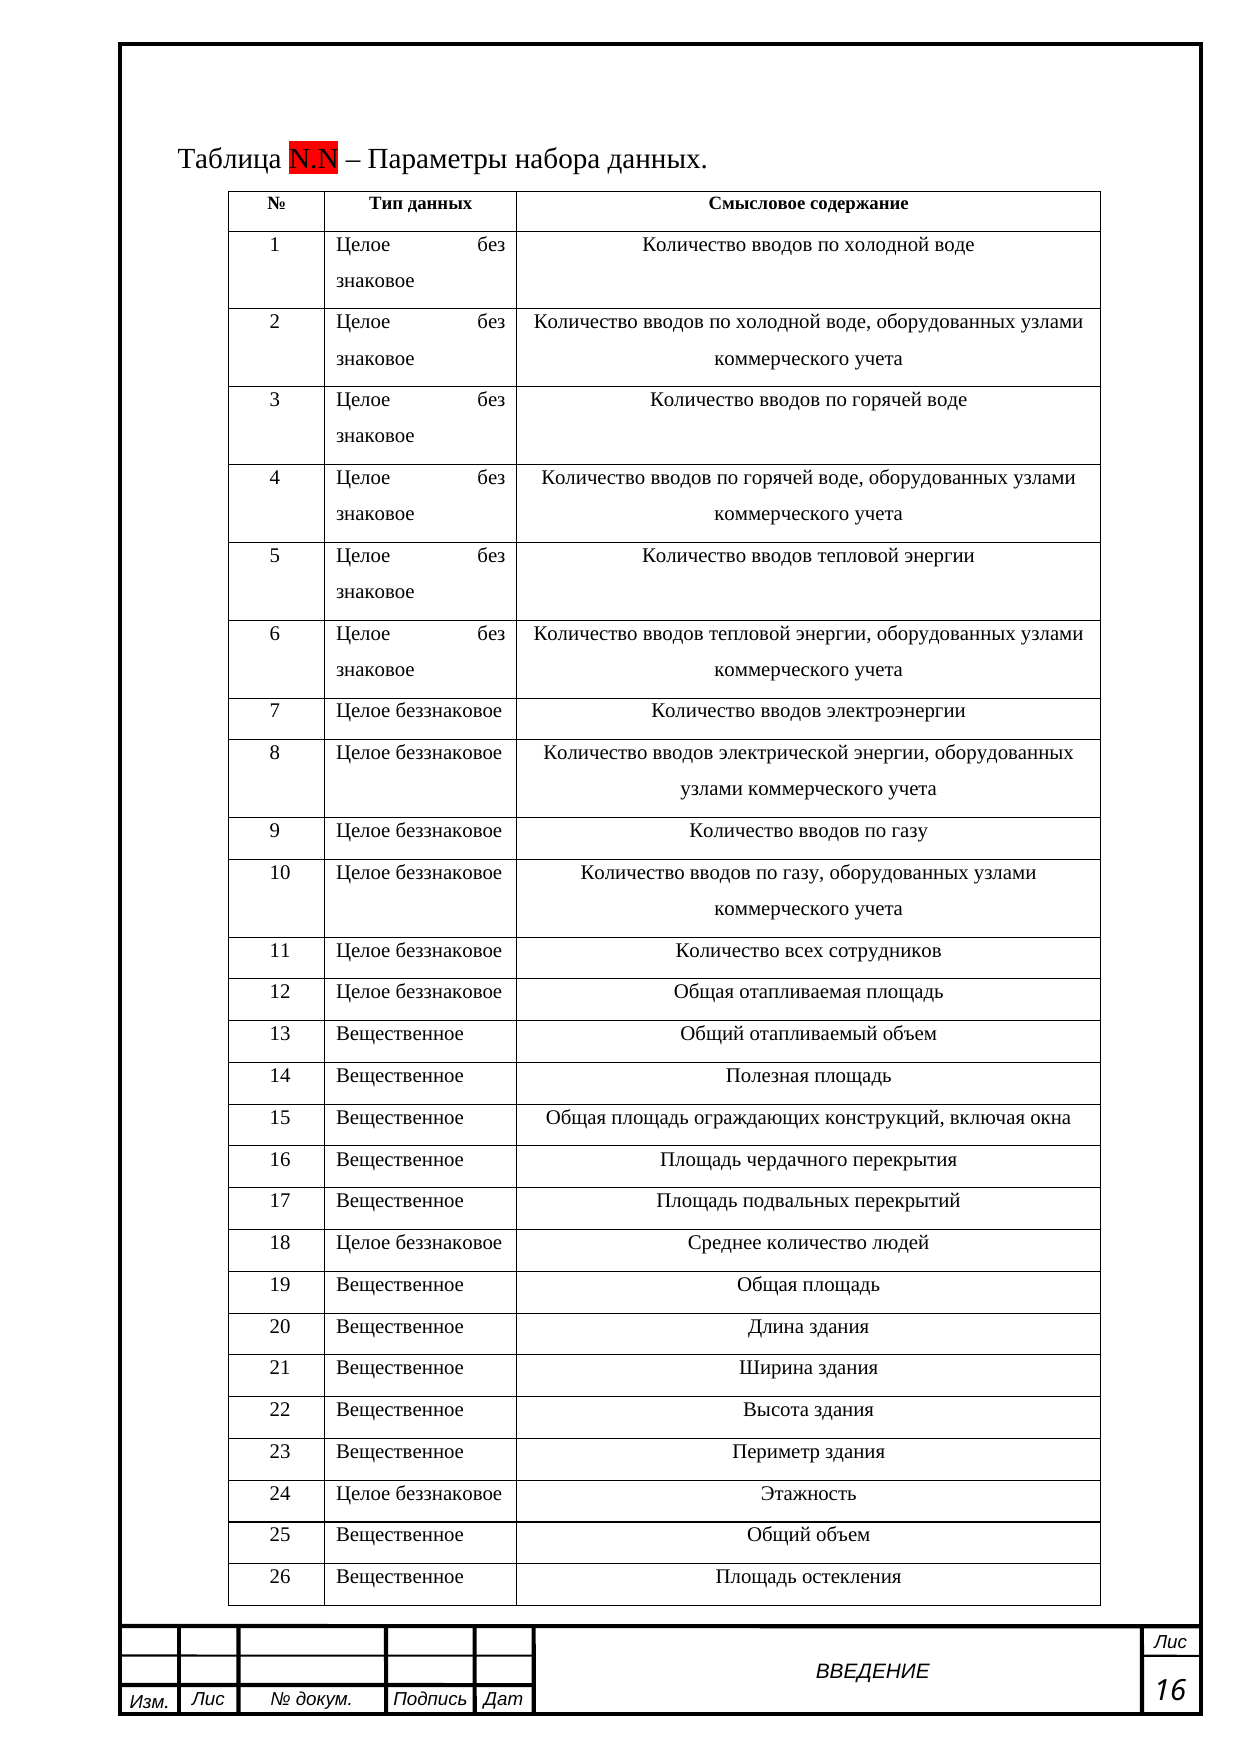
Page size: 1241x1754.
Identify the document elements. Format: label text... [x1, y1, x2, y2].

table_cell 12 [229, 979, 324, 1020]
table_cell 4 [229, 465, 324, 542]
table_cell Площадь подвальных перекрытий [517, 1188, 1100, 1229]
table_cell Количество вводов по газу [517, 818, 1100, 859]
table_cell 19 [229, 1272, 324, 1312]
table_cell 18 [229, 1230, 324, 1271]
table_cell Общая отапливаемая площадь [517, 979, 1100, 1020]
table_cell Целое беззнаковое [325, 979, 516, 1020]
table_cell 14 [229, 1063, 324, 1104]
table_cell Высота здания [517, 1397, 1100, 1438]
table_cell Длина здания [517, 1314, 1100, 1354]
table_cell Общий объем [517, 1523, 1100, 1563]
table_cell Количество всех сотрудников [517, 938, 1100, 978]
table_cell Целое без знаковое [325, 232, 516, 308]
table_cell Вещественное [325, 1523, 516, 1563]
table_cell Количество вводов по холодной воде, оборудованных узлами коммерческого учета [517, 309, 1100, 386]
table_cell Этажность [517, 1481, 1100, 1521]
table_cell Площадь остекления [517, 1564, 1100, 1605]
table_header № [229, 192, 324, 231]
table_cell Вещественное [325, 1272, 516, 1312]
table_cell Количество вводов тепловой энергии [517, 543, 1100, 619]
table_cell 21 [229, 1355, 324, 1396]
table_cell Вещественное [325, 1397, 516, 1438]
text Таблица N.N – Параметры набора данных. [338, 141, 1152, 174]
table_cell Целое беззнаковое [325, 938, 516, 978]
table_cell 11 [229, 938, 324, 978]
table_cell Среднее количество людей [517, 1230, 1100, 1271]
table_cell Целое без знаковое [325, 387, 516, 464]
table_cell 15 [229, 1105, 324, 1145]
table_cell Вещественное [325, 1314, 516, 1354]
table_cell Целое беззнаковое [325, 1481, 516, 1521]
table_cell Целое без знаковое [325, 621, 516, 697]
table_cell Общая площадь ограждающих конструкций, включая окна [517, 1105, 1100, 1145]
table_cell Вещественное [325, 1146, 516, 1187]
table_cell Целое без знаковое [325, 465, 516, 542]
table_cell Целое беззнаковое [325, 1230, 516, 1271]
table_cell 7 [229, 699, 324, 739]
table_cell 9 [229, 818, 324, 859]
table_cell Ширина здания [517, 1355, 1100, 1396]
table_cell 24 [229, 1481, 324, 1521]
table_cell 13 [229, 1021, 324, 1062]
table_header Тип данных [325, 192, 516, 231]
table_cell Количество вводов электроэнергии [517, 699, 1100, 739]
table_cell 20 [229, 1314, 324, 1354]
table_cell Вещественное [325, 1564, 516, 1605]
table_cell 23 [229, 1439, 324, 1479]
table_cell Количество вводов по холодной воде [517, 232, 1100, 308]
table_cell Целое беззнаковое [325, 740, 516, 817]
table_cell Количество вводов по горячей воде [517, 387, 1100, 464]
table_cell Количество вводов электрической энергии, оборудованных узлами коммерческого учета [517, 740, 1100, 817]
table_cell 22 [229, 1397, 324, 1438]
text Таблица N.N – Параметры набора данных. [177, 141, 289, 174]
table_cell Целое беззнаковое [325, 818, 516, 859]
table_cell Целое без знаковое [325, 309, 516, 386]
table_cell 5 [229, 543, 324, 619]
table_header Смысловое содержание [517, 192, 1100, 231]
table_cell 3 [229, 387, 324, 464]
table_cell Периметр здания [517, 1439, 1100, 1479]
table_cell 8 [229, 740, 324, 817]
table_cell 26 [229, 1564, 324, 1605]
table_cell Количество вводов по горячей воде, оборудованных узлами коммерческого учета [517, 465, 1100, 542]
table_cell Вещественное [325, 1021, 516, 1062]
table_cell 25 [229, 1523, 324, 1563]
table_cell Площадь чердачного перекрытия [517, 1146, 1100, 1187]
table_cell Вещественное [325, 1355, 516, 1396]
table_cell Количество вводов тепловой энергии, оборудованных узлами коммерческого учета [517, 621, 1100, 697]
table_cell 1 [229, 232, 324, 308]
table_cell Вещественное [325, 1439, 516, 1479]
table_cell 16 [229, 1146, 324, 1187]
table_cell 2 [229, 309, 324, 386]
table_cell Вещественное [325, 1063, 516, 1104]
table_cell Целое беззнаковое [325, 860, 516, 937]
table_cell Целое беззнаковое [325, 699, 516, 739]
table_cell Вещественное [325, 1105, 516, 1145]
table_cell Общая площадь [517, 1272, 1100, 1312]
table_cell 17 [229, 1188, 324, 1229]
table_cell 10 [229, 860, 324, 937]
table_cell Общий отапливаемый объем [517, 1021, 1100, 1062]
table_cell Целое без знаковое [325, 543, 516, 619]
table_cell Вещественное [325, 1188, 516, 1229]
table_cell Полезная площадь [517, 1063, 1100, 1104]
table_cell 6 [229, 621, 324, 697]
table_cell Количество вводов по газу, оборудованных узлами коммерческого учета [517, 860, 1100, 937]
